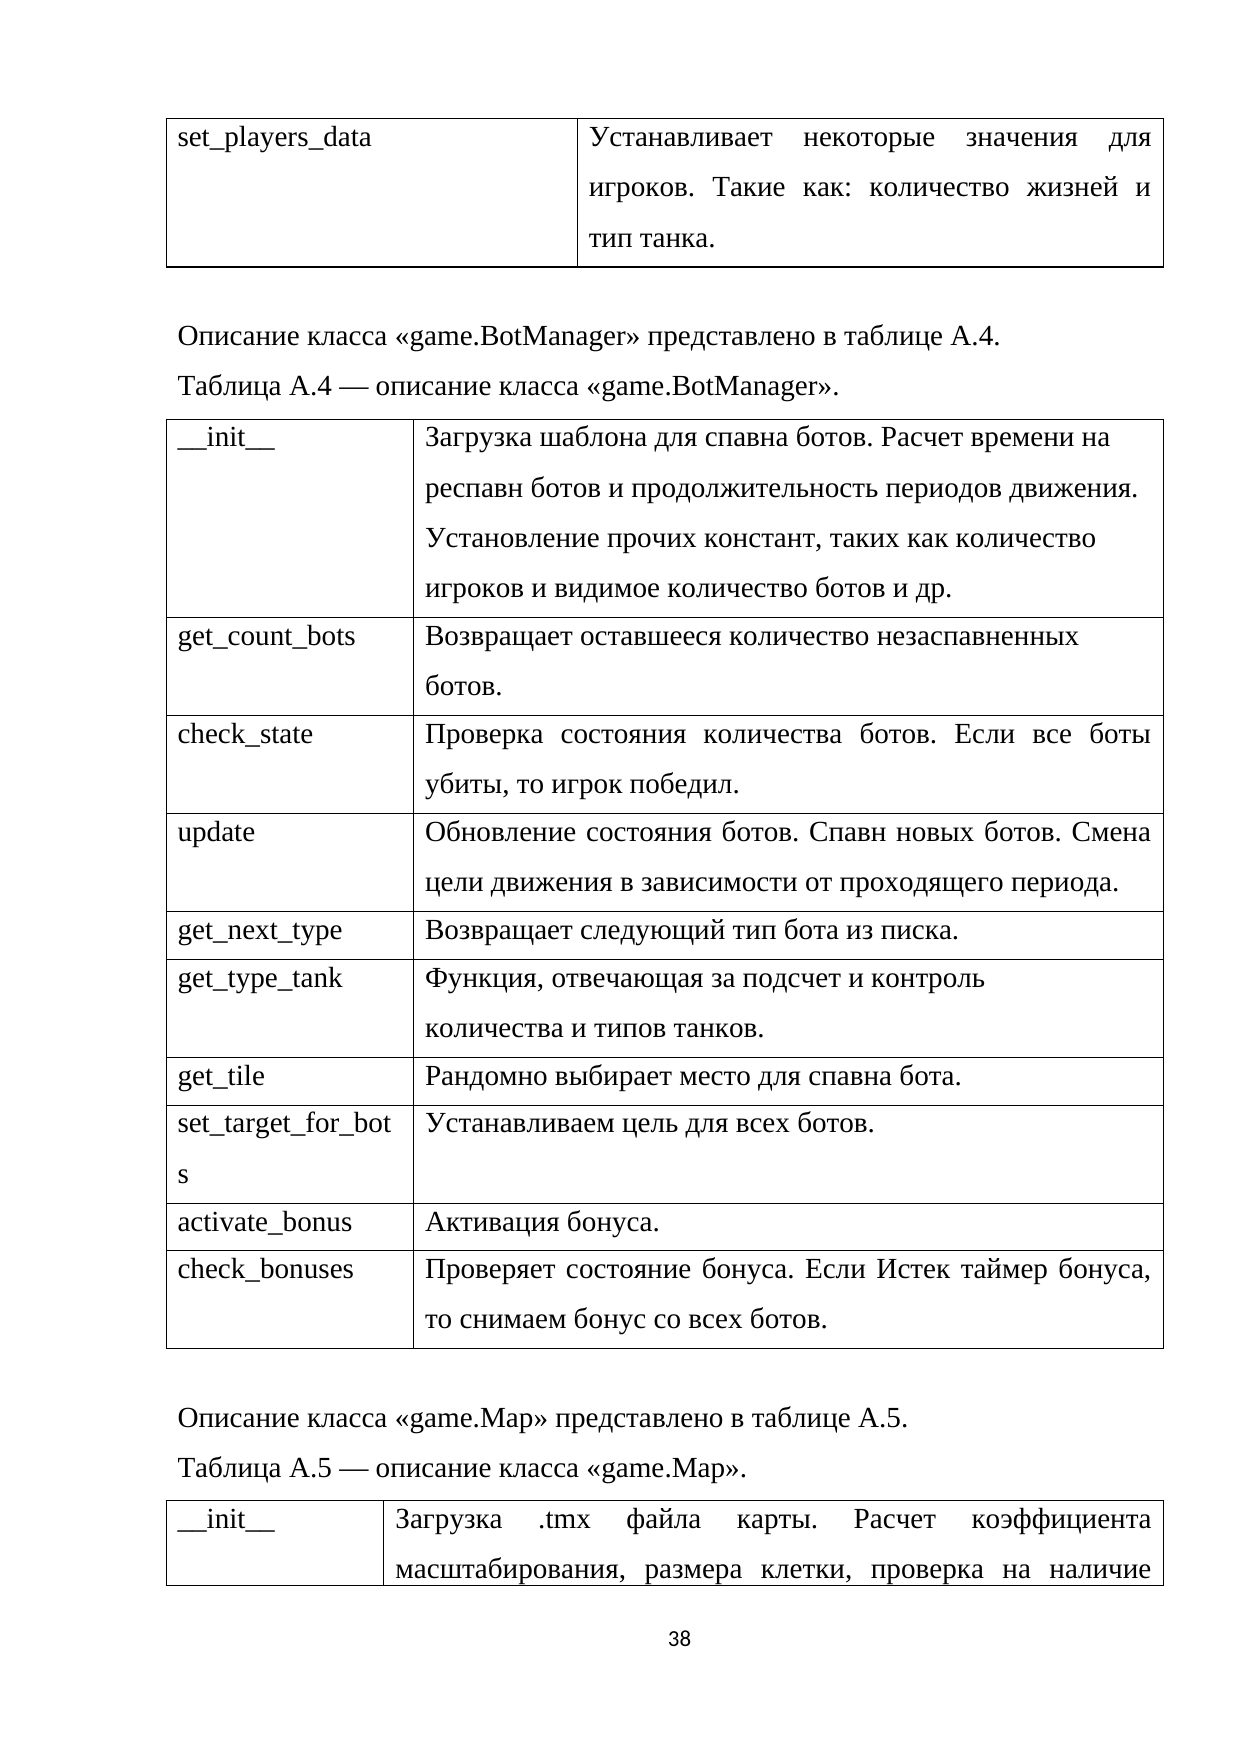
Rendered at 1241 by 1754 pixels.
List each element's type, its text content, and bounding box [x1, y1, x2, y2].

table_cell get_count_bots [167, 618, 413, 715]
table_cell check_state [167, 716, 413, 813]
table_cell Устанавливаем цель для всех ботов. [414, 1106, 1163, 1203]
table_cell Рандомно выбирает место для спавна бота. [414, 1058, 1163, 1104]
text Описание класса «game.BotManager» представлено в таблице А.4. Таблица А.4 — описание класса «game.BotManager». [177, 318, 1181, 402]
table_cell Проверяет состояние бонуса. Если Истек таймер бонуса, то снимаем бонус со всех ботов. [414, 1251, 1163, 1348]
table_cell set_players_data [167, 119, 577, 266]
table_cell Активация бонуса. [414, 1204, 1163, 1250]
table_cell get_tile [167, 1058, 413, 1104]
table_cell Проверка состояния количества ботов. Если все боты убиты, то игрок победил. [414, 716, 1163, 813]
table_header __init__ [167, 1501, 383, 1585]
table_cell set_target_for_bots [167, 1106, 413, 1203]
text Описание класса «game.Map» представлено в таблице А.5. Таблица А.5 — описание класса «game.Map». [177, 1400, 1181, 1483]
table_cell get_type_tank [167, 960, 413, 1057]
table_cell Обновление состояния ботов. Спавн новых ботов. Смена цели движения в зависимости от проходящего периода. [414, 814, 1163, 911]
table_cell Функция, отвечающая за подсчет и контроль количества и типов танков. [414, 960, 1163, 1057]
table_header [384, 1501, 1163, 1585]
table_cell update [167, 814, 413, 911]
table_cell check_bonuses [167, 1251, 413, 1348]
table_header Загрузка шаблона для спавна ботов. Расчет времени на респавн ботов и продолжительность периодов движения. Установление прочих констант, таких как количество игроков и видимое количество ботов и др. [414, 420, 1163, 617]
table_cell Устанавливает некоторые значения для игроков. Такие как: количество жизней и тип танка. [578, 119, 1163, 266]
table_cell Возвращает оставшееся количество незаcпавненных ботов. [414, 618, 1163, 715]
table_cell Возвращает следующий тип бота из писка. [414, 912, 1163, 959]
table_cell activate_bonus [167, 1204, 413, 1250]
table_cell get_next_type [167, 912, 413, 959]
table_header __init__ [167, 420, 413, 617]
